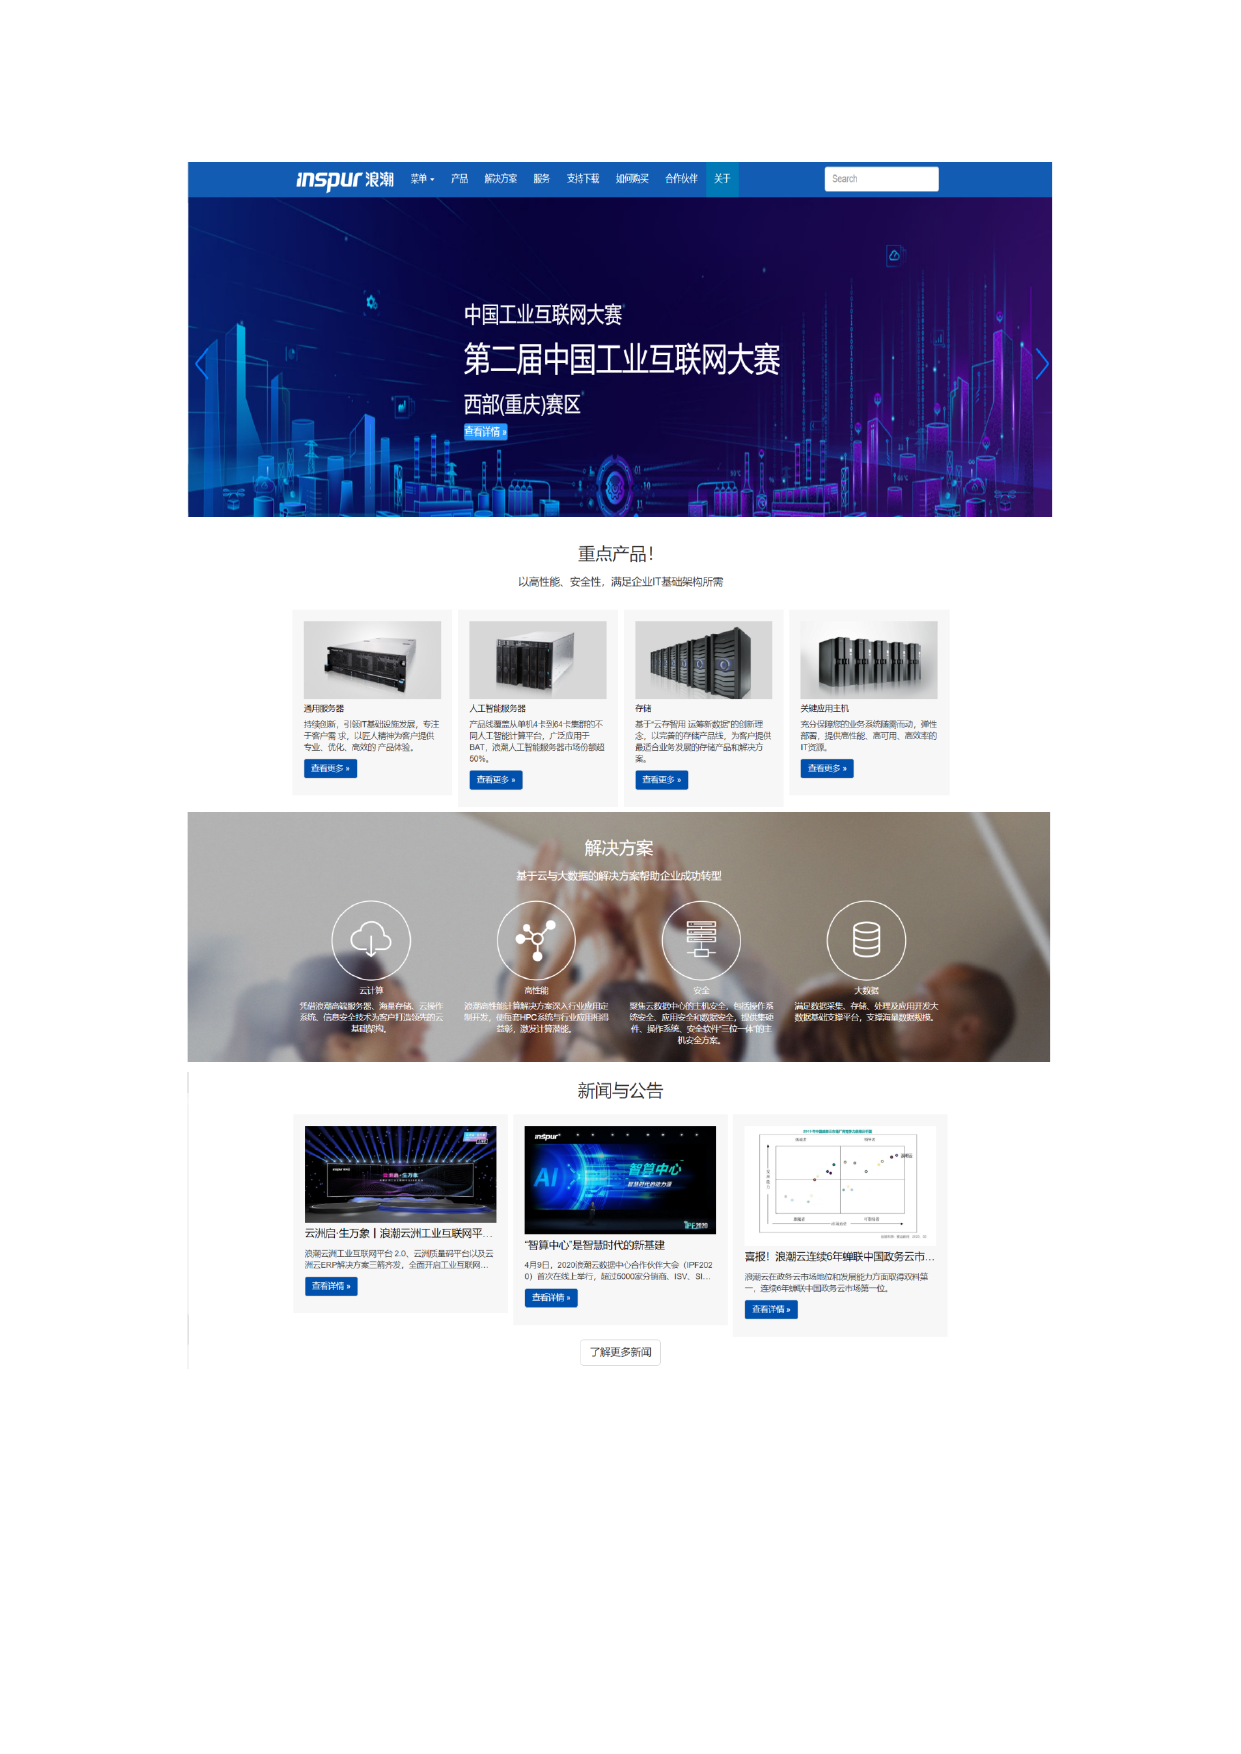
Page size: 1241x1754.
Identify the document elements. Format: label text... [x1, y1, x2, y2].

picture [187, 805, 1053, 1348]
picture [187, 448, 1053, 804]
subtitle PC端 [187, 289, 1053, 354]
subtitle 完成效果 [187, 162, 1053, 227]
